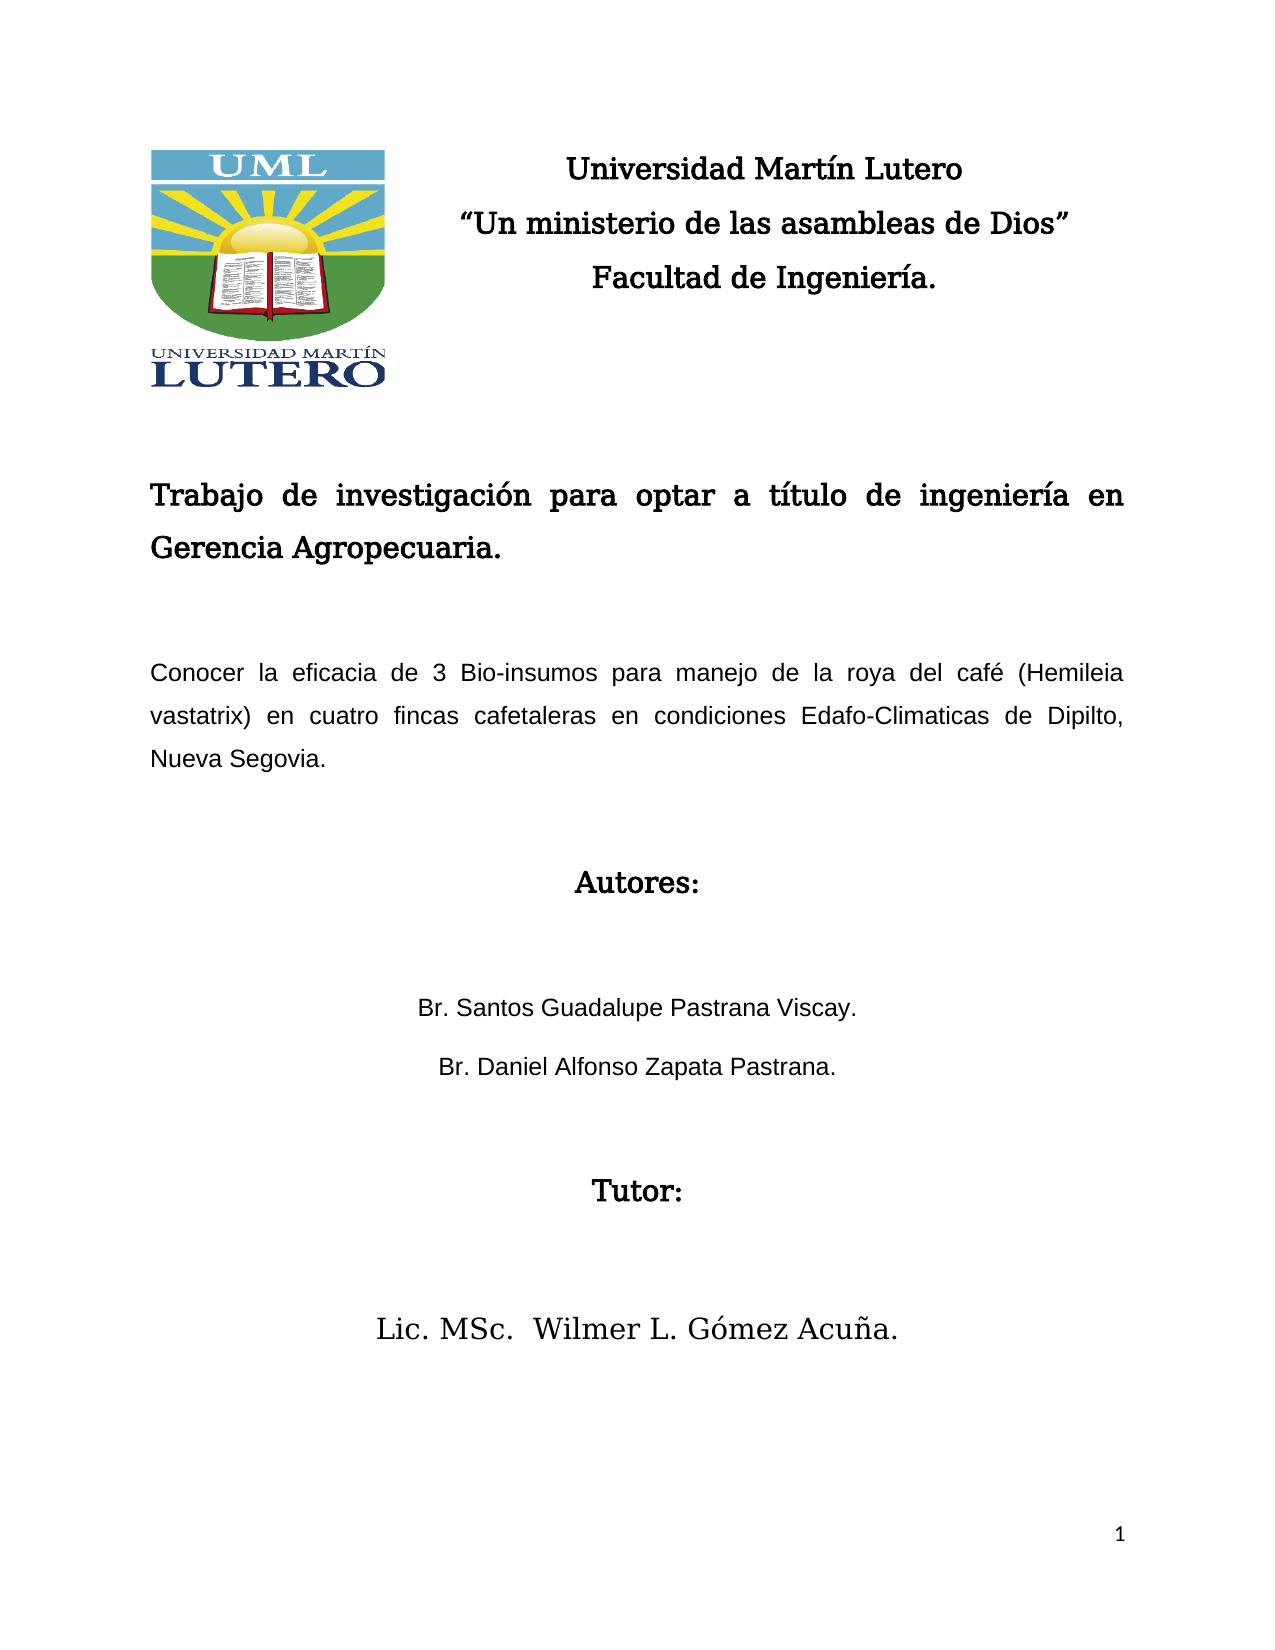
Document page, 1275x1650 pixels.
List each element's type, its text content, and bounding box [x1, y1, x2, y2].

text Br. Daniel Alfonso Zapata Pastrana. [150, 1052, 1125, 1081]
text Br. Santos Guadalupe Pastrana Viscay. [150, 992, 1125, 1021]
text Tutor: [150, 1172, 1125, 1207]
text Universidad Martín Lutero [385, 150, 1125, 185]
text “Un ministerio de las asambleas de Dios” [385, 204, 1125, 239]
text Facultad de Ingeniería. [385, 259, 1125, 294]
picture [150, 150, 385, 385]
text Trabajo de investigación para optar a título de ingeniería en Gerencia Agropecuaria. [150, 476, 1125, 564]
text Lic. MSc. Wilmer L. Gómez Acuña. [150, 1310, 1125, 1345]
text Conocer la eficacia de 3 Bio-insumos para manejo de la roya del café (Hemileia vastatrix) en cuatro fincas cafetaleras en condiciones Edafo-Climaticas de Dipilto, Nueva Segovia. [150, 658, 1125, 773]
text Autores: [150, 863, 1125, 898]
